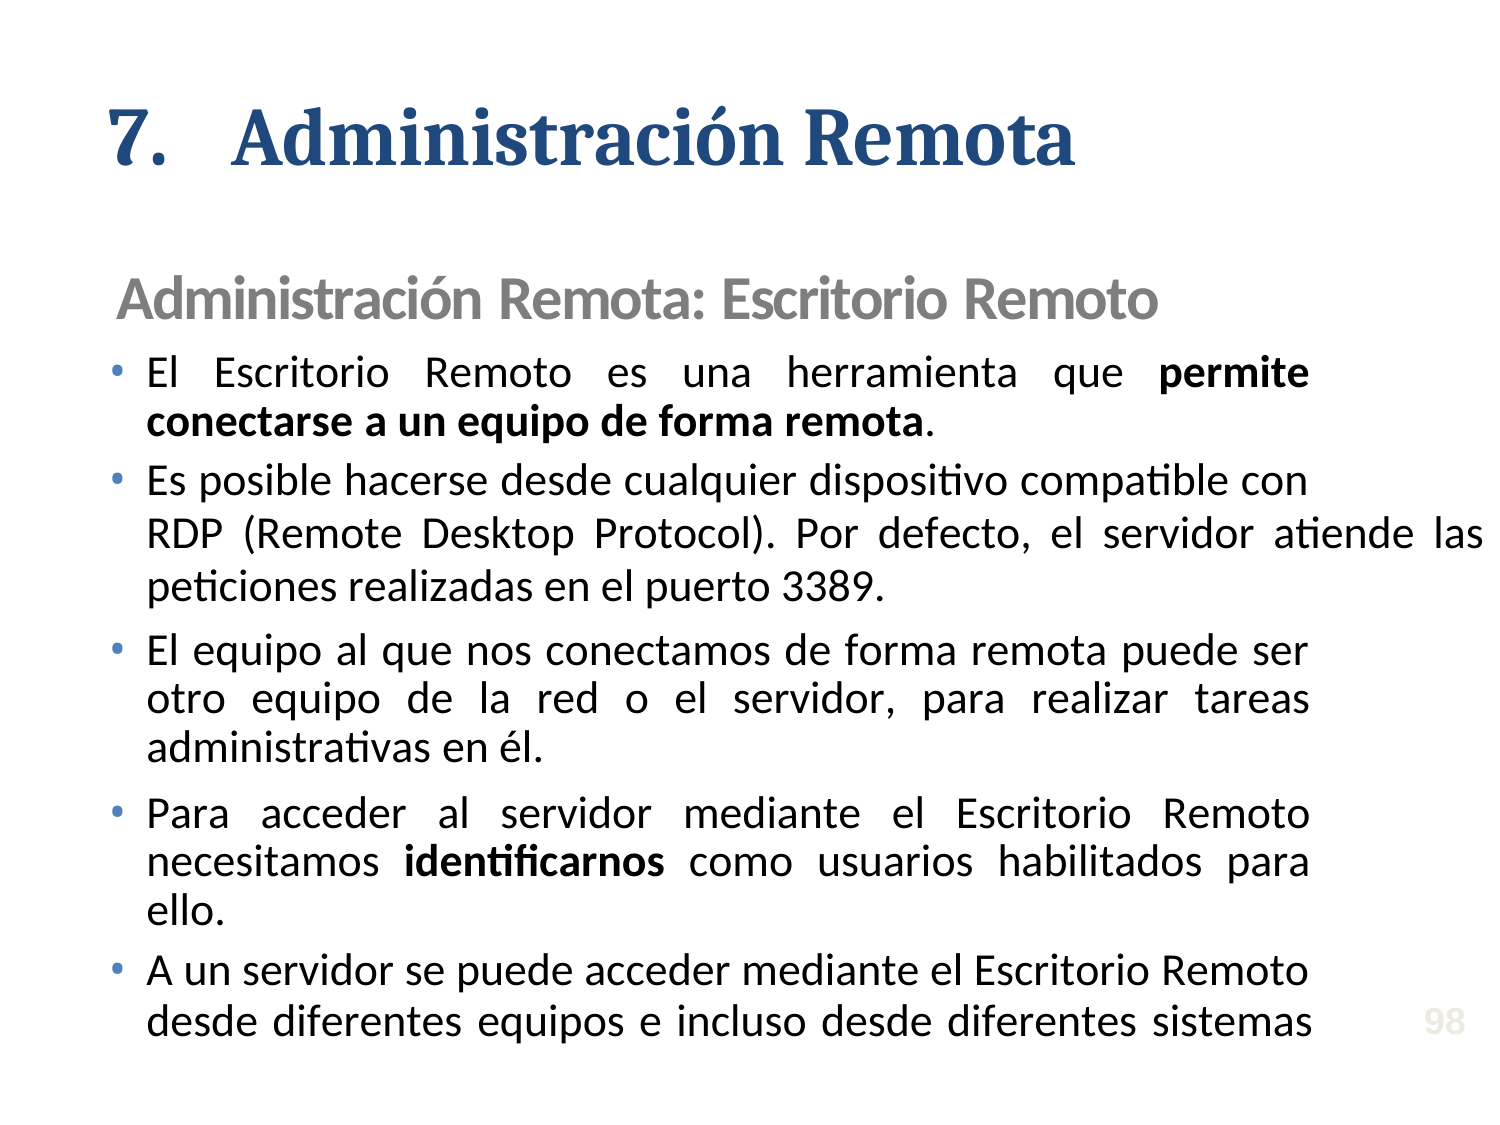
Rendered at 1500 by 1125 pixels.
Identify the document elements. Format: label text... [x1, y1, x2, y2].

subtitle Administración Remota: Escritorio Remoto [116, 261, 1485, 335]
text RDP (Remote Desktop Protocol). Por defecto, el servidor atiende las peticiones realizadas en el puerto 3389. [146, 506, 1485, 612]
list Es posible hacerse desde cualquier dispositivo compatible con [109, 454, 1485, 506]
list El Escritorio Remoto es una herramienta que permite conectarse a un equipo de forma remota. [109, 344, 1310, 447]
text desde diferentes equipos e incluso desde diferentes sistemas 98 [146, 996, 1485, 1046]
list Para acceder al servidor mediante el Escritorio Remoto necesitamos identificarnos como usuarios habilitados para ello. [109, 785, 1310, 937]
list El equipo al que nos conectamos de forma remota puede ser otro equipo de la red o el servidor, para realizar tareas administrativas en él. [109, 622, 1310, 773]
subtitle 7. Administración Remota [109, 91, 1485, 186]
list A un servidor se puede acceder mediante el Escritorio Remoto [109, 944, 1485, 996]
